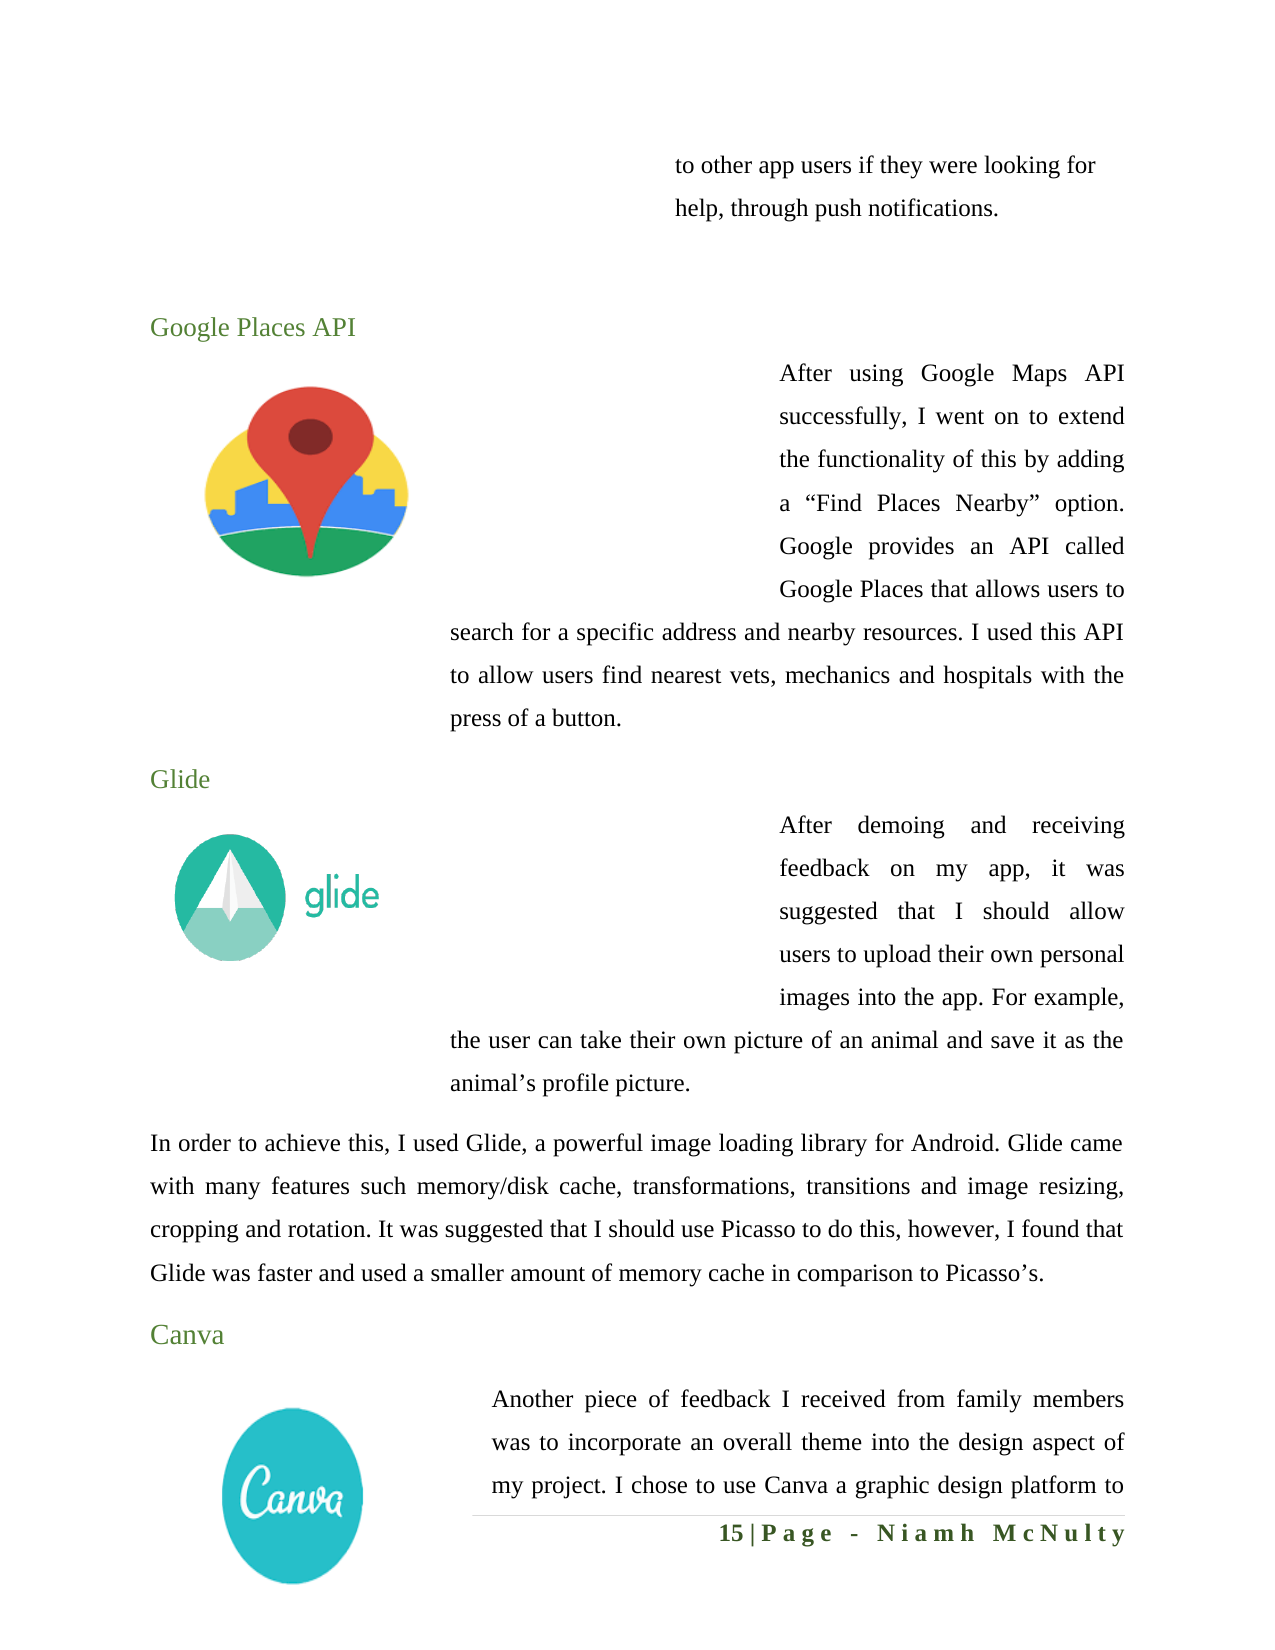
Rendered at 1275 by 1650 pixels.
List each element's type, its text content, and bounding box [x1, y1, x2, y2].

picture [103, 809, 461, 987]
subtitle Google Places API [150, 312, 1125, 343]
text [675, 150, 1125, 222]
subtitle Glide [150, 763, 1125, 794]
text After using Google Maps API successfully, I went on to extend the functionality of this by adding a “Find Places Nearby” option. Google provides an API called Google Places that allows users to search for a specific address and nearby resources. I used this API to allow users find nearest vets, mechanics and hospitals with the press of a button. [450, 358, 1125, 732]
text Canva [150, 1317, 1125, 1351]
picture [112, 1384, 473, 1609]
text In order to achieve this, I used Glide, a powerful image loading library for Android. Glide came with many features such memory/disk cache, transformations, transitions and image resizing, cropping and rotation. It was suggested that I should use Picasso to do this, however, I found that Glide was faster and used a smaller amount of memory cache in comparison to Picasso’s. [150, 1128, 1125, 1286]
text After demoing and receiving feedback on my app, it was suggested that I should allow users to upload their own personal images into the app. For example, the user can take their own picture of an animal and save it as the animal’s profile picture. [450, 810, 1125, 1097]
picture [152, 358, 461, 605]
